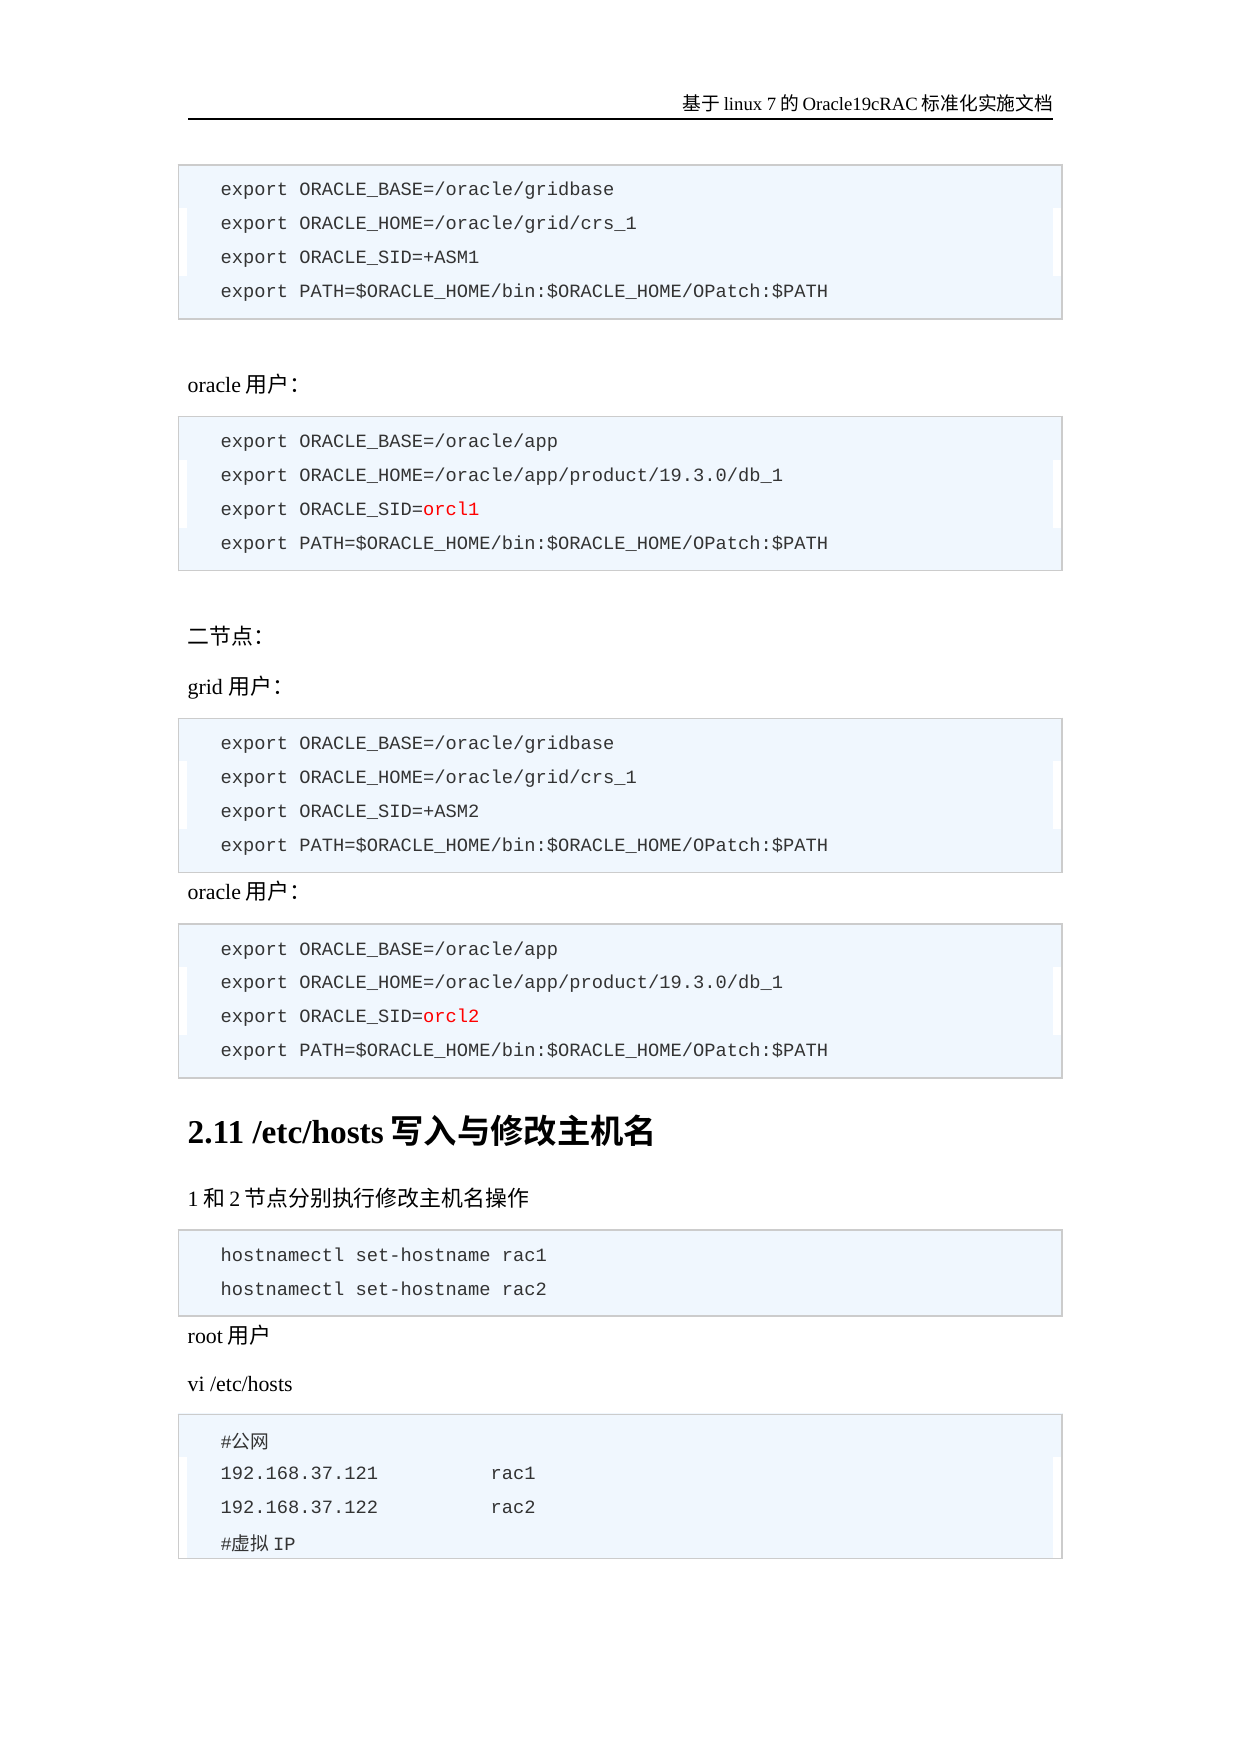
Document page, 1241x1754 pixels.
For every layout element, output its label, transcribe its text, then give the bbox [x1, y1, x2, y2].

text 192.168.37.122 rac2 [187, 1491, 1053, 1525]
text #虚拟IP [187, 1525, 1053, 1558]
text export ORACLE_HOME=/oracle/app/product/19.3.0/db_1 [187, 967, 1053, 1001]
text export ORACLE_SID=orcl1 [187, 494, 1053, 518]
text hostnamectl set-hostname rac1 [179, 1231, 1061, 1263]
text export ORACLE_BASE=/oracle/gridbase [179, 166, 1061, 208]
text export ORACLE_BASE=/oracle/app [179, 925, 1061, 967]
text export ORACLE_SID=orcl2 [187, 1001, 1053, 1025]
text oracle用户： [187, 366, 1053, 400]
subtitle 2.11 /etc/hosts写入与修改主机名 [187, 1096, 1053, 1163]
text 1和2节点分别执行修改主机名操作 [187, 1181, 1053, 1214]
text 192.168.37.121 rac1 [187, 1457, 1053, 1491]
text grid 用户： [187, 668, 1053, 702]
text root用户 [187, 1317, 1053, 1351]
text export PATH=$ORACLE_HOME/bin:$ORACLE_HOME/OPatch:$PATH [179, 518, 1061, 570]
text export ORACLE_HOME=/oracle/grid/crs_1 [187, 208, 1053, 242]
text #公网 [179, 1415, 1061, 1457]
text export ORACLE_SID=+ASM1 [187, 242, 1053, 266]
text export ORACLE_BASE=/oracle/gridbase [179, 719, 1061, 761]
text export PATH=$ORACLE_HOME/bin:$ORACLE_HOME/OPatch:$PATH [179, 1025, 1061, 1077]
text export ORACLE_HOME=/oracle/grid/crs_1 [187, 761, 1053, 795]
text 二节点： [187, 618, 1053, 652]
text export ORACLE_SID=+ASM2 [187, 795, 1053, 819]
text export ORACLE_BASE=/oracle/app [179, 417, 1061, 460]
text hostnamectl set-hostname rac2 [179, 1263, 1061, 1315]
text export PATH=$ORACLE_HOME/bin:$ORACLE_HOME/OPatch:$PATH [179, 819, 1061, 872]
text oracle用户： [187, 873, 1053, 907]
text export PATH=$ORACLE_HOME/bin:$ORACLE_HOME/OPatch:$PATH [179, 266, 1061, 318]
text vi /etc/hosts [187, 1367, 1053, 1401]
text export ORACLE_HOME=/oracle/app/product/19.3.0/db_1 [187, 460, 1053, 494]
